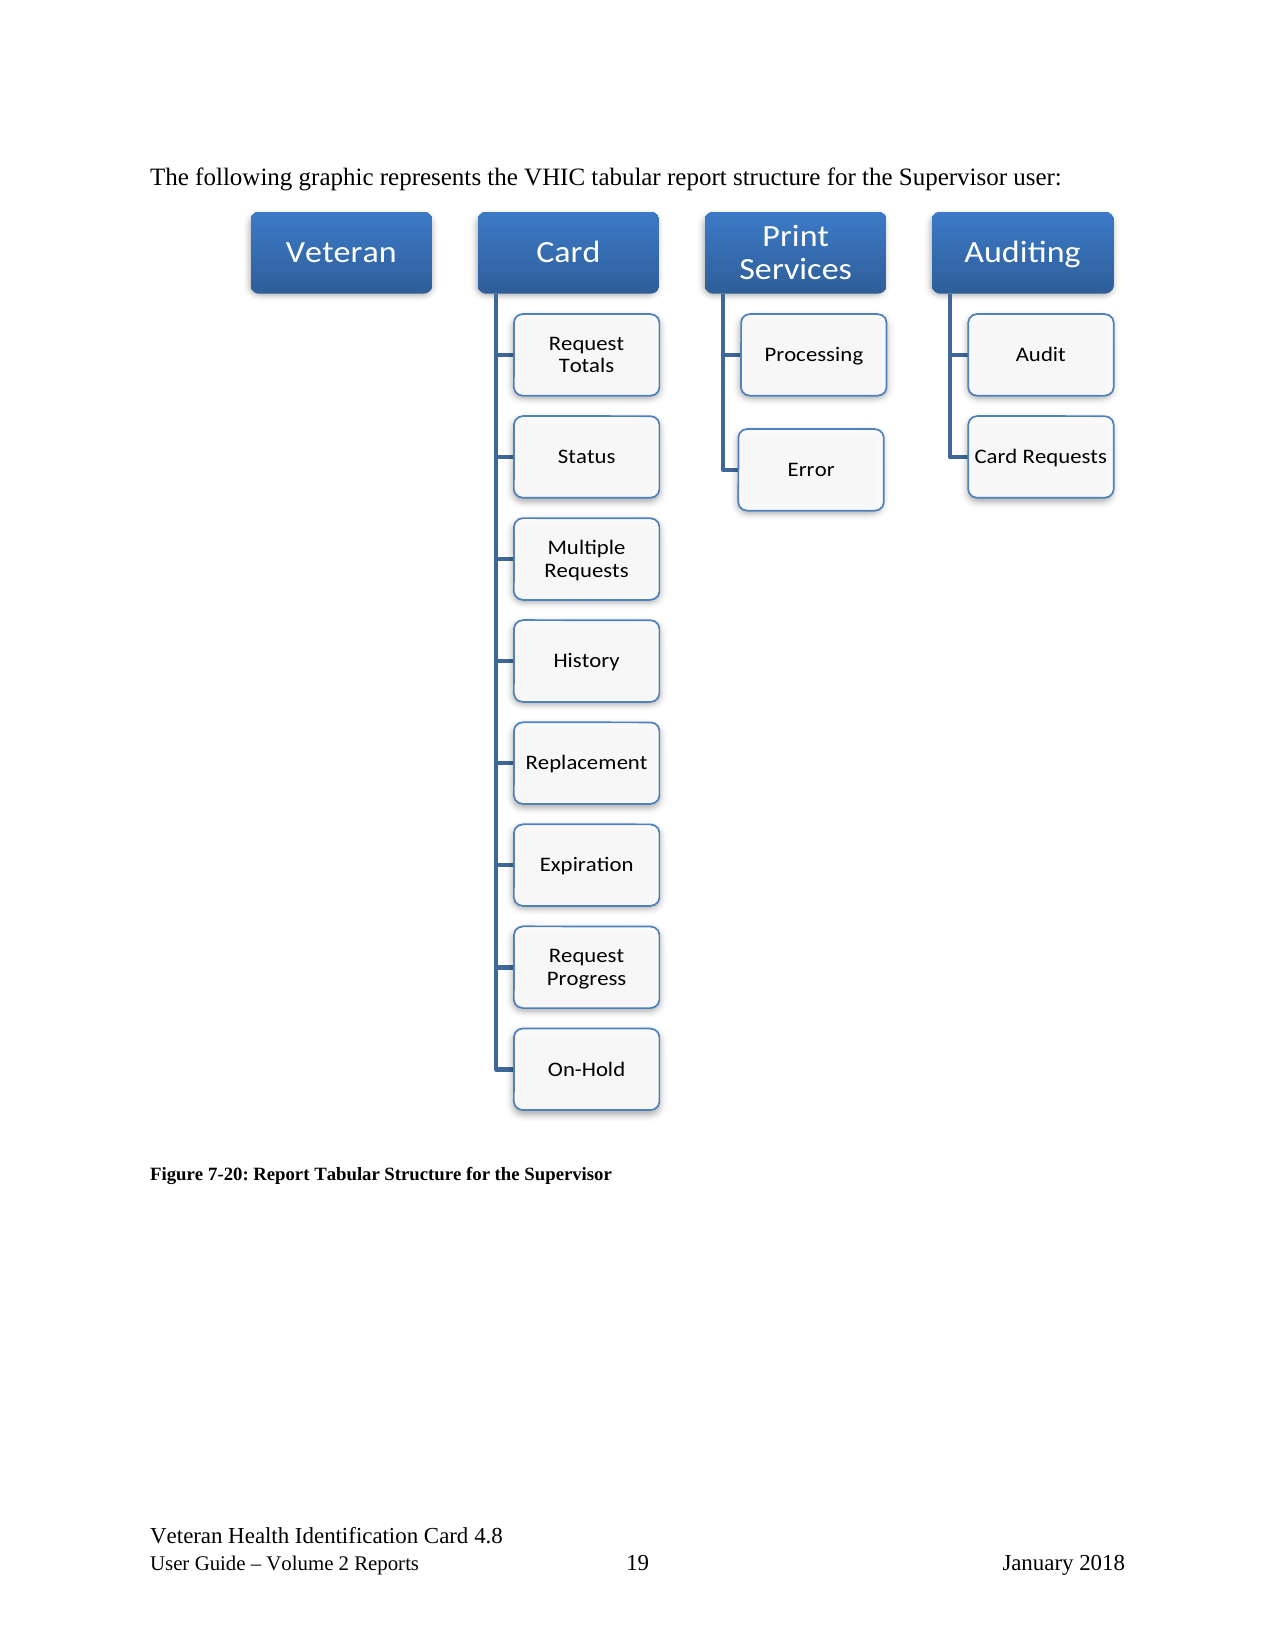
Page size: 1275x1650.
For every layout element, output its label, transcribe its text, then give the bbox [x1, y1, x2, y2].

text The following graphic represents the VHIC tabular report structure for the Supervisor user: [150, 162, 1125, 191]
